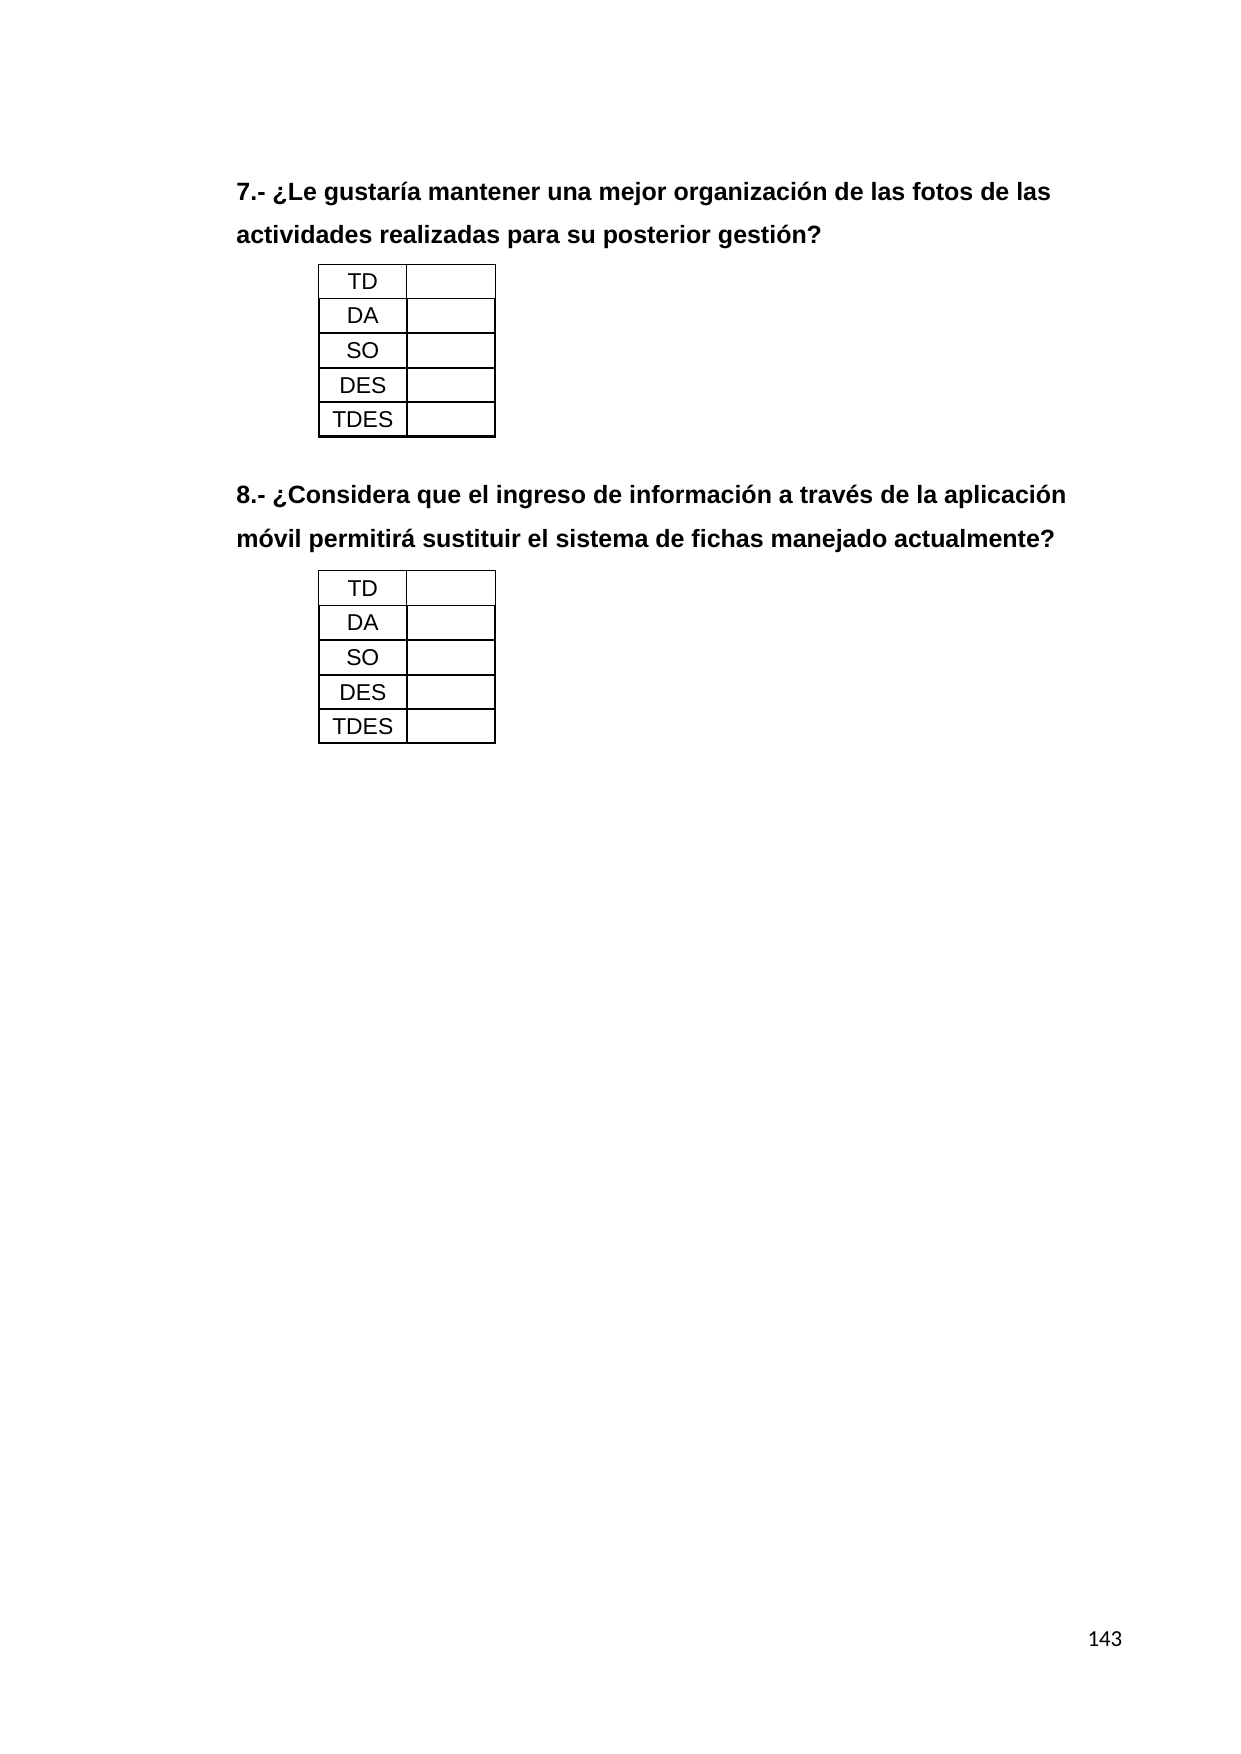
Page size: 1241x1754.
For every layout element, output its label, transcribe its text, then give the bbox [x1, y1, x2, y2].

table_cell [408, 403, 494, 435]
table_header [407, 571, 495, 605]
table_header TD [319, 571, 406, 605]
table_cell [408, 641, 494, 673]
table_cell DES [320, 369, 406, 401]
table_cell [408, 676, 494, 708]
table_cell TDES [320, 403, 406, 435]
table_cell [408, 334, 494, 367]
table_cell [408, 606, 494, 639]
table_cell SO [320, 334, 406, 367]
table_header TD [319, 265, 406, 298]
text 8.- ¿Considera que el ingreso de información a través de la aplicación móvil permitirá sustituir el sistema de fichas manejado actualmente? [236, 481, 1122, 552]
table_cell [408, 710, 494, 742]
table_cell DA [320, 606, 406, 639]
text 7.- ¿Le gustaría mantener una mejor organización de las fotos de las actividades realizadas para su posterior gestión? [236, 177, 1122, 249]
table_cell TDES [320, 710, 406, 742]
table_cell DES [320, 676, 406, 708]
table_cell [408, 369, 494, 401]
table_cell SO [320, 641, 406, 673]
table_cell [408, 299, 494, 332]
table_header [407, 265, 495, 298]
table_cell DA [320, 299, 406, 332]
